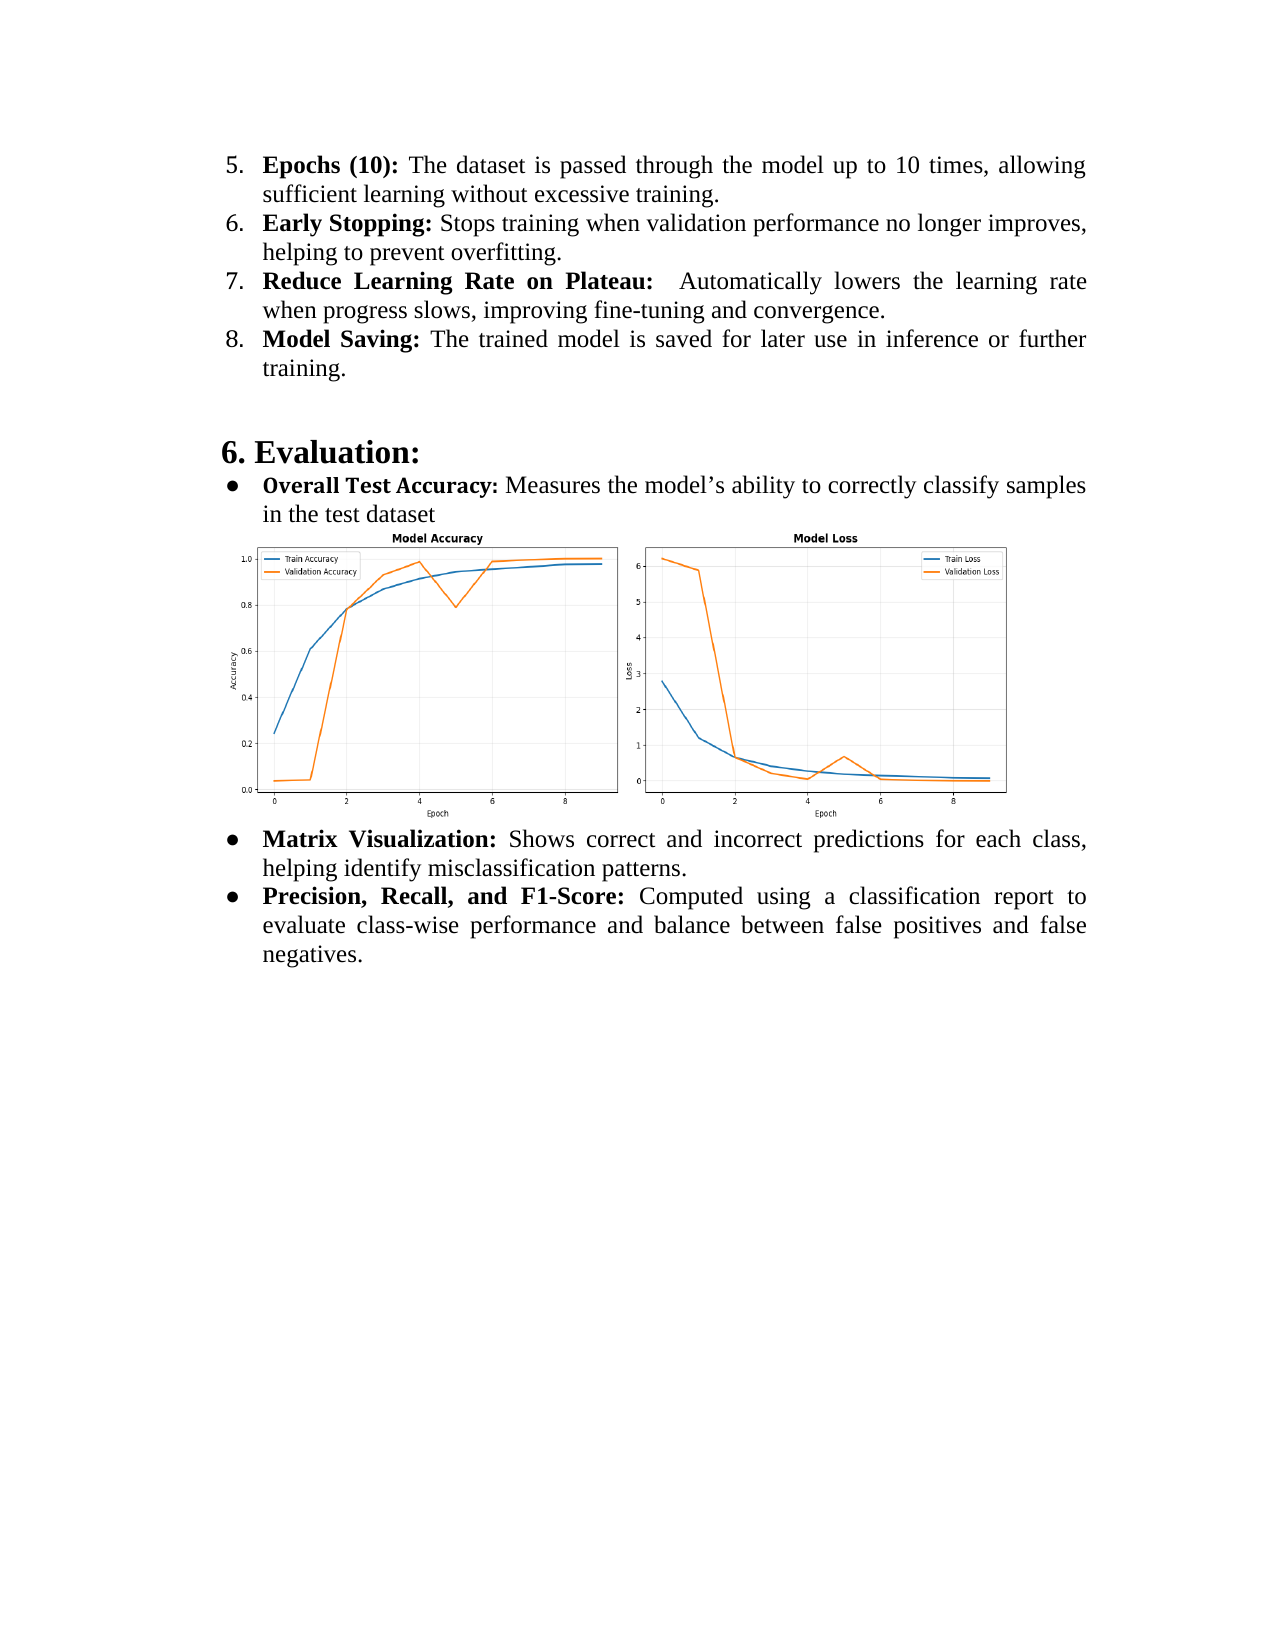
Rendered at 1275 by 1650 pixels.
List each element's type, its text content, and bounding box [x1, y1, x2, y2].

subtitle 6. Evaluation: [187, 432, 1087, 470]
list Reduce Learning Rate on Plateau: Automatically lowers the learning rate when progress slows, improving fine-tuning and convergence. [225, 266, 1087, 324]
list Matrix Visualization: Shows correct and incorrect predictions for each class, helping identify misclassification patterns. [225, 824, 1087, 881]
picture [225, 527, 1011, 824]
list Early Stopping: Stops training when validation performance no longer improves, helping to prevent overfitting. [225, 208, 1087, 266]
list Model Saving: The trained model is saved for later use in inference or further training. [225, 324, 1087, 382]
list Precision, Recall, and F1-Score: Computed using a classification report to evaluate class-wise performance and balance between false positives and false negatives. [225, 881, 1087, 968]
list Epochs (10): The dataset is passed through the model up to 10 times, allowing sufficient learning without excessive training. [225, 150, 1087, 208]
list Overall Test Accuracy: Measures the model’s ability to correctly classify samples in the test dataset [225, 470, 1087, 528]
